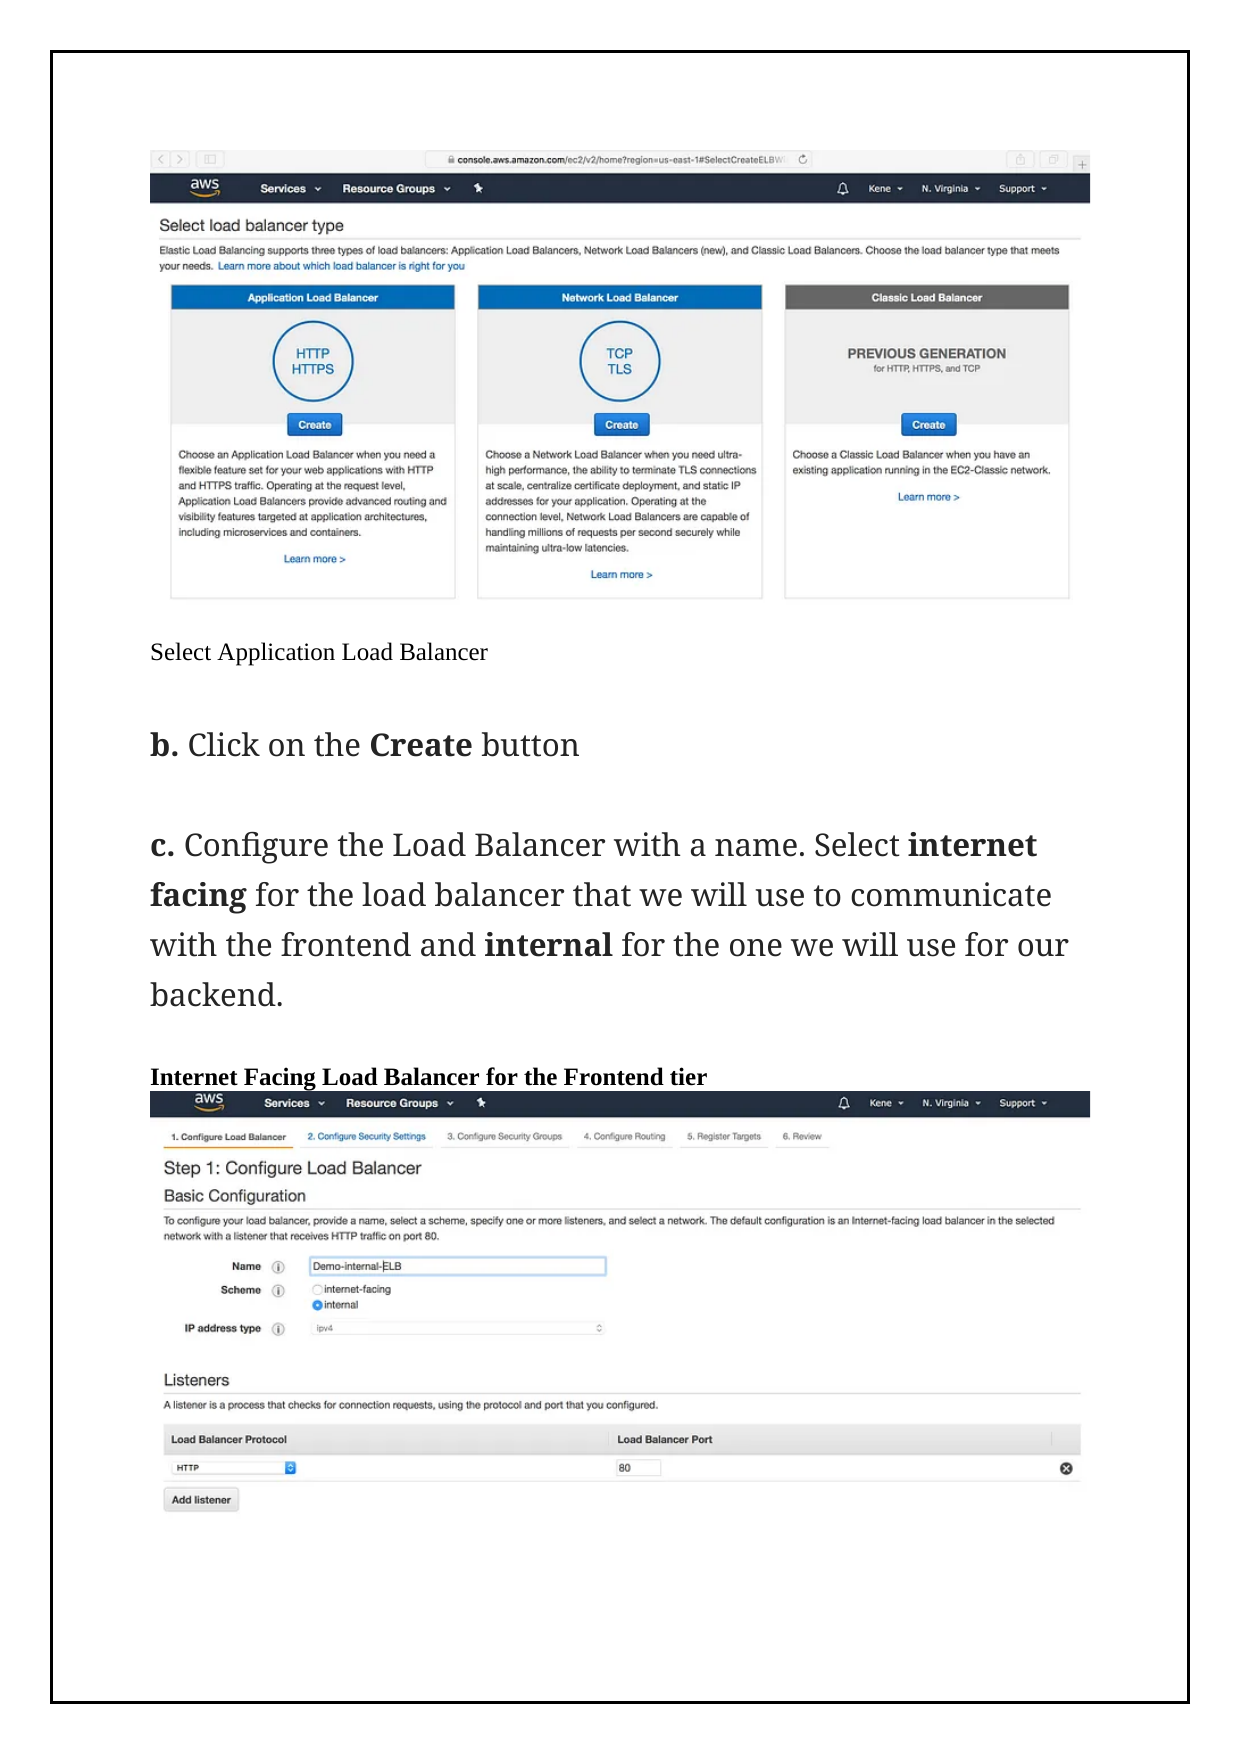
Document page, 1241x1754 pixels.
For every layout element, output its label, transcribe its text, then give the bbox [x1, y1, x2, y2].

picture [150, 1091, 1091, 1531]
text Select Application Load Balancer [150, 637, 1090, 665]
text b. Click on the Create button [150, 715, 1090, 765]
picture [150, 150, 1091, 618]
text c. Configure the Load Balancer with a name. Select internet facing for the load balancer that we will use to communicate with the frontend and internal for the one we will use for our backend. [150, 815, 1090, 1015]
text Internet Facing Load Balancer for the Frontend tier [150, 1062, 1090, 1091]
